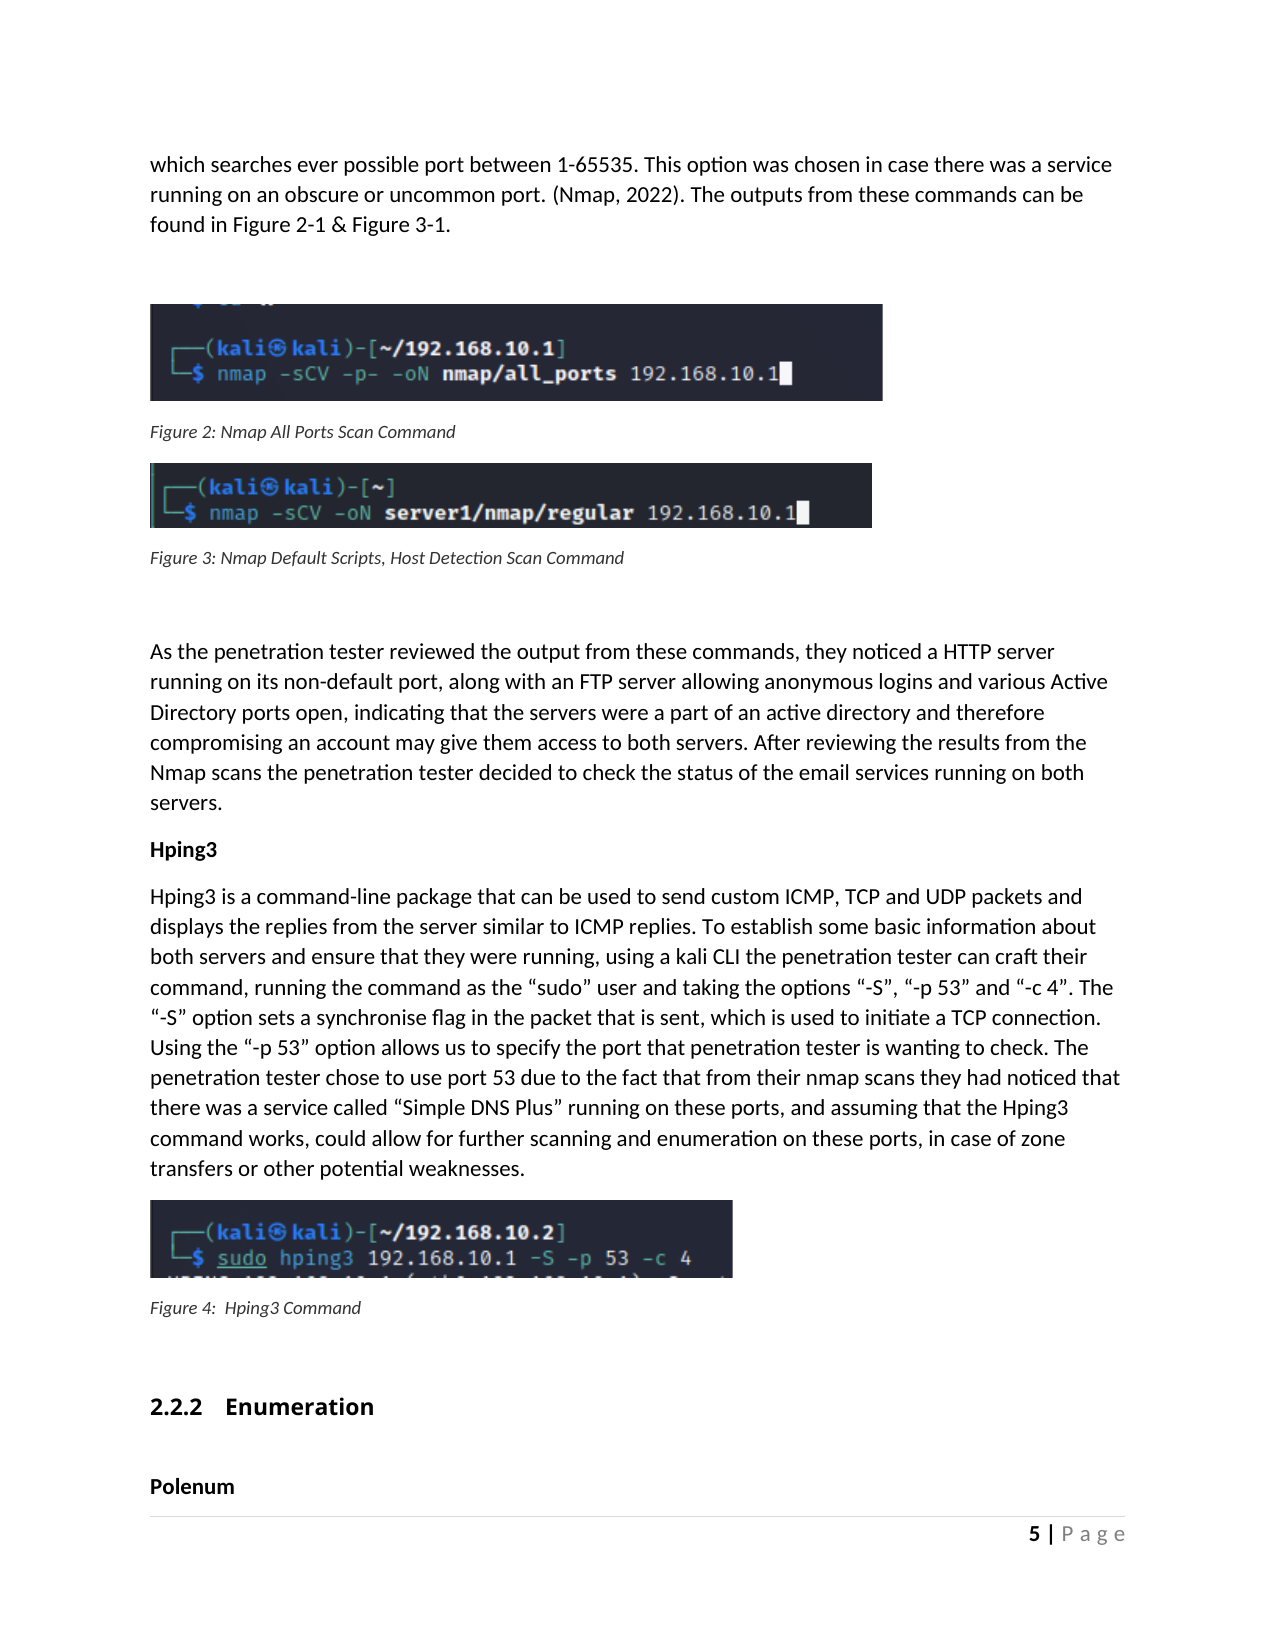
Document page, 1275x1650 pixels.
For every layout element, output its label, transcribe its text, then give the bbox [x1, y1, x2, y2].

text As the penetration tester reviewed the output from these commands, they noticed a HTTP server running on its non-default port, along with an FTP server allowing anonymous logins and various Active Directory ports open, indicating that the servers were a part of an active directory and therefore compromising an account may give them access to both servers. After reviewing the results from the Nmap scans the penetration tester decided to check the status of the email services running on both servers. [150, 637, 1125, 816]
text Hping3 [150, 835, 1125, 863]
text Hping3 is a command-line package that can be used to send custom ICMP, TCP and UDP packets and displays the replies from the server similar to ICMP replies. To establish some basic information about both servers and ensure that they were running, using a kali CLI the penetration tester can craft their command, running the command as the “sudo” user and taking the options “-S”, “-p 53” and “-c 4”. The “-S” option sets a synchronise flag in the packet that is sent, which is used to initiate a TCP connection. Using the “-p 53” option allows us to specify the port that penetration tester is wanting to check. The penetration tester chose to use port 53 due to the fact that from their nmap scans they had noticed that there was a service called “Simple DNS Plus” running on these ports, and assuming that the Hping3 command works, could allow for further scanning and enumeration on these ports, in case of zone transfers or other potential weaknesses. [150, 882, 1125, 1182]
picture [150, 463, 872, 528]
subtitle Enumeration [150, 1391, 1125, 1422]
text Figure 4: Hping3 Command [150, 1296, 1125, 1319]
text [150, 150, 1125, 238]
text Figure 3: Nmap Default Scripts, Host Detection Scan Command [150, 547, 1125, 569]
text Figure 2: Nmap All Ports Scan Command [150, 420, 1125, 443]
text Polenum [150, 1472, 1125, 1500]
picture [150, 304, 883, 401]
picture [150, 1200, 733, 1278]
